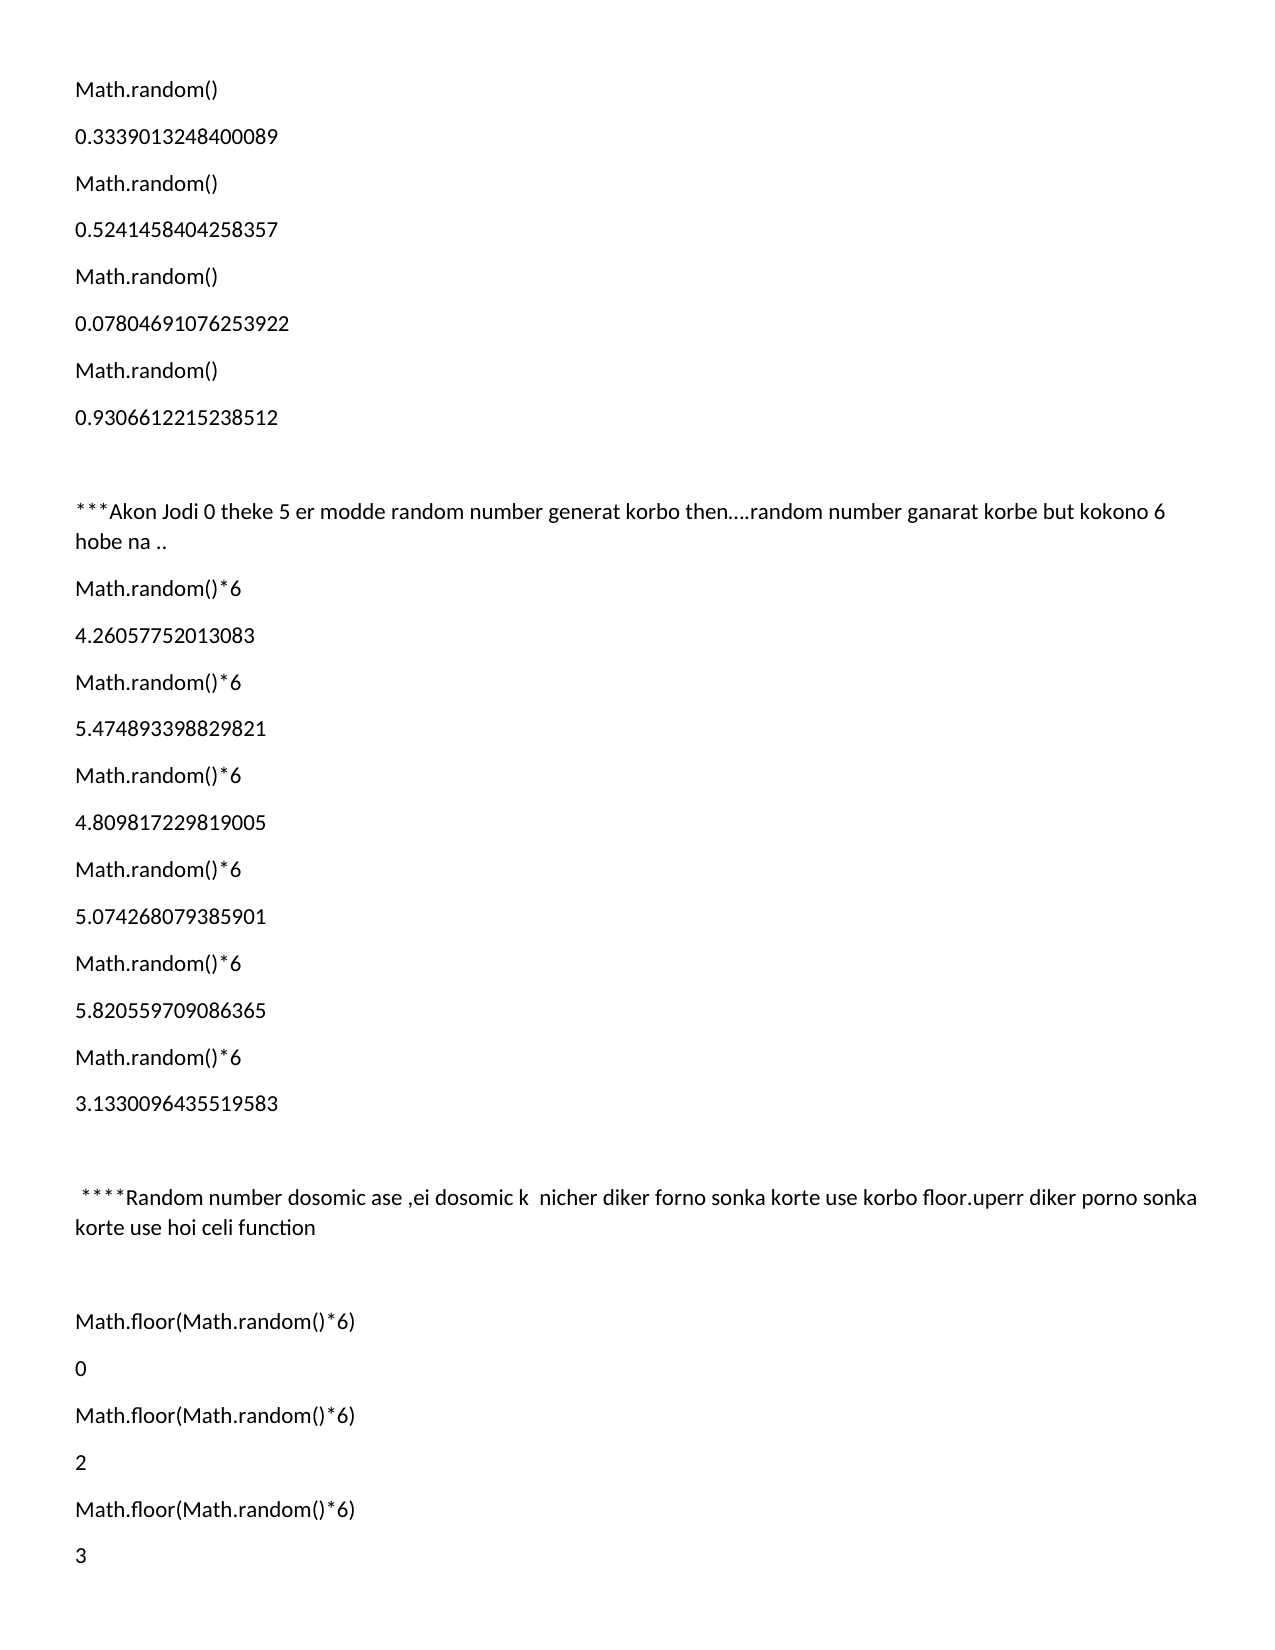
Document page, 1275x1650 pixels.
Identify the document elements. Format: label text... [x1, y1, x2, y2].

text 2 [75, 1448, 1200, 1476]
text ***Akon Jodi 0 theke 5 er modde random number generat korbo then….random number ganarat korbe but kokono 6 hobe na .. [75, 497, 1200, 555]
text Math.random()*6 [75, 1043, 1200, 1071]
text 4.809817229819005 [75, 808, 1200, 836]
text ****Random number dosomic ase ,ei dosomic k nicher diker forno sonka korte use korbo floor.uperr diker porno sonka korte use hoi celi function [75, 1183, 1200, 1242]
text Math.floor(Math.random()*6) [75, 1401, 1200, 1429]
text 5.474893398829821 [75, 714, 1200, 743]
text 0.07804691076253922 [75, 309, 1200, 337]
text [75, 1495, 1200, 1523]
text Math.random() [75, 75, 1200, 103]
text 0.3339013248400089 [75, 122, 1200, 150]
text 0.5241458404258357 [75, 216, 1200, 244]
text 5.820559709086365 [75, 996, 1200, 1024]
text Math.random()*6 [75, 949, 1200, 977]
text Math.random() [75, 356, 1200, 384]
text 5.074268079385901 [75, 902, 1200, 930]
text 3 [75, 1542, 1200, 1570]
text Math.floor(Math.random()*6) [75, 1307, 1200, 1335]
text 3.1330096435519583 [75, 1089, 1200, 1118]
text 0.9306612215238512 [75, 403, 1200, 431]
text Math.random()*6 [75, 668, 1200, 696]
text 4.26057752013083 [75, 621, 1200, 649]
text Math.random()*6 [75, 855, 1200, 883]
text Math.random()*6 [75, 761, 1200, 789]
text Math.random()*6 [75, 574, 1200, 602]
text Math.random() [75, 262, 1200, 291]
text 0 [75, 1354, 1200, 1382]
text Math.random() [75, 169, 1200, 197]
